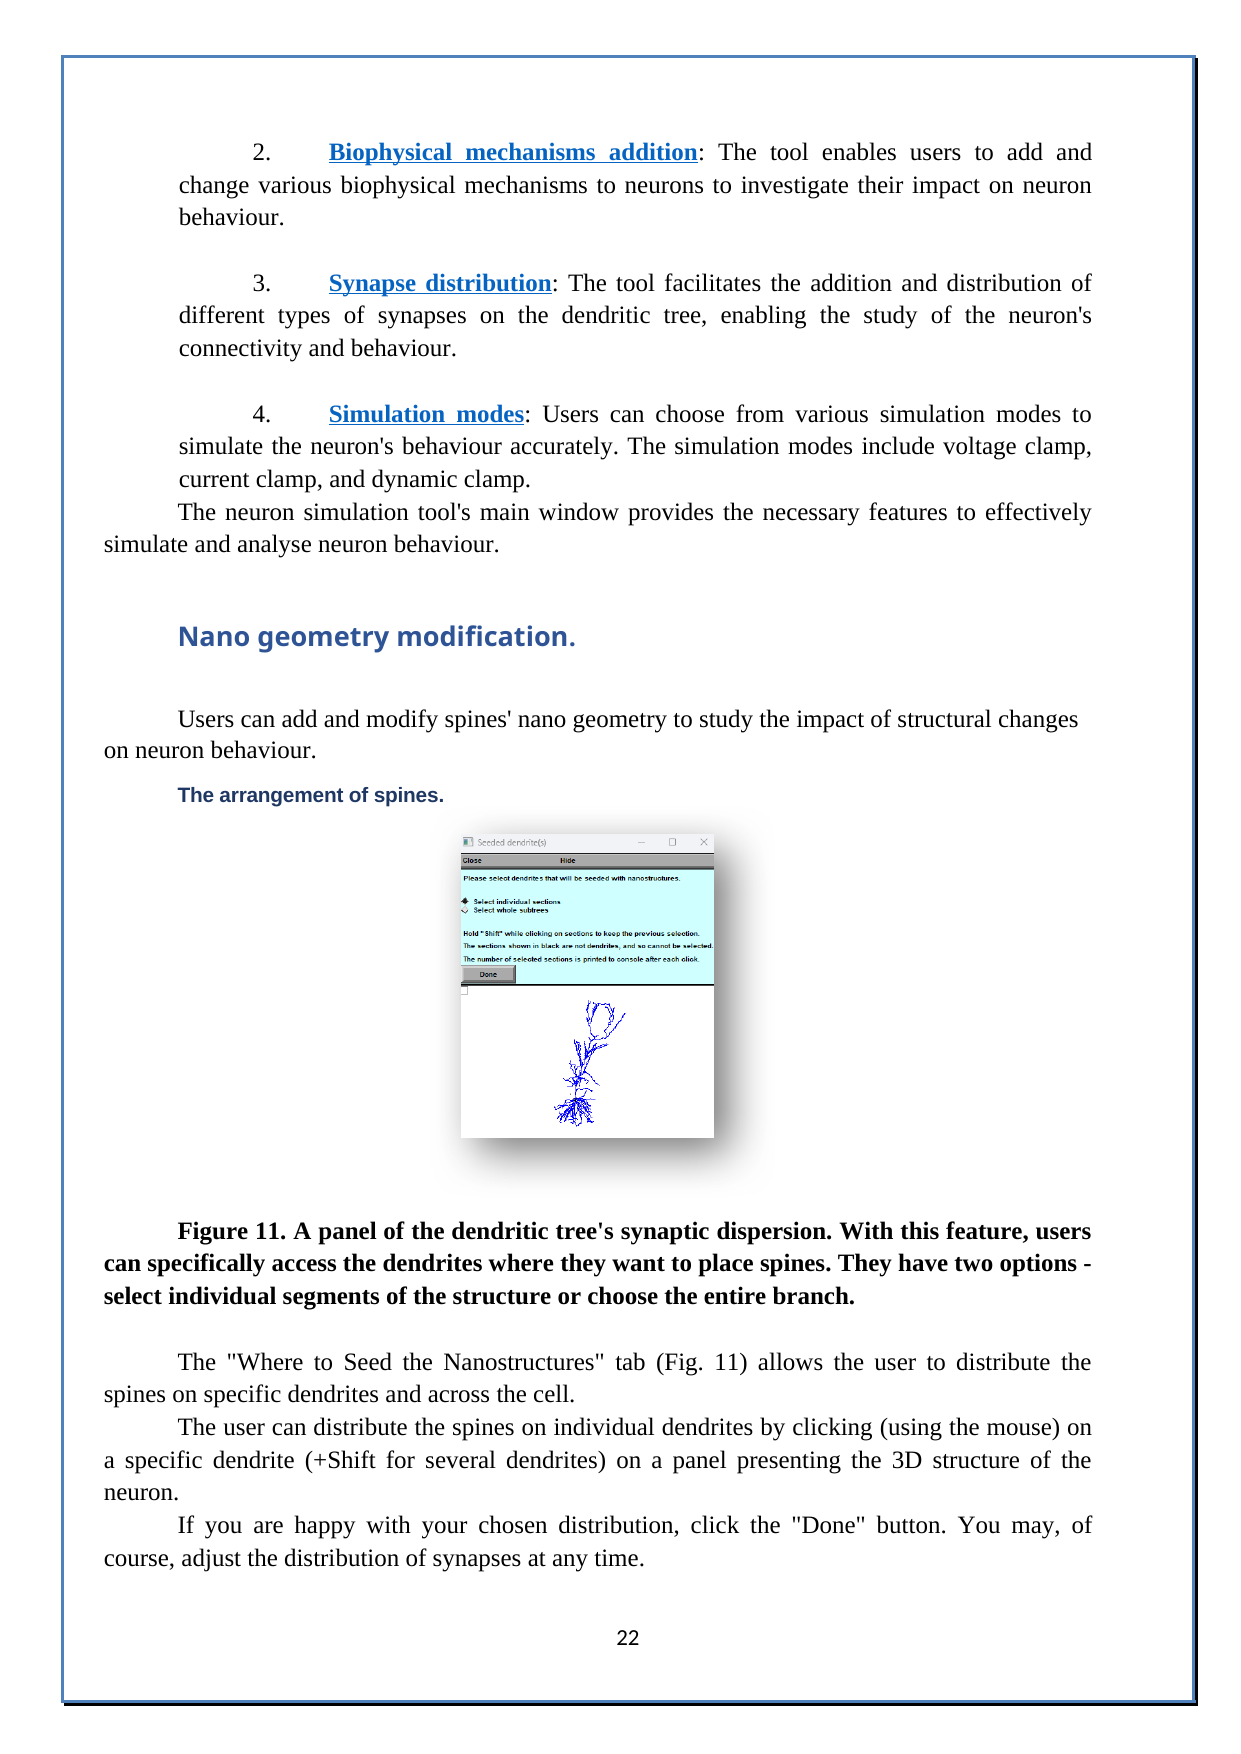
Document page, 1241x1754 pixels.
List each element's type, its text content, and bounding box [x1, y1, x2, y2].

text Figure 11. A panel of the dendritic tree's synaptic dispersion. With this feature, users can specifically access the dendrites where they want to place spines. They have two options - select individual segments of the structure or choose the entire branch. [103, 1216, 1093, 1310]
list Simulation modes: Users can choose from various simulation modes to simulate the neuron's behaviour accurately. The simulation modes include voltage clamp, current clamp, and dynamic clamp. [178, 399, 1093, 493]
subtitle The arrangement of spines. [103, 783, 1093, 807]
text The user can distribute the spines on individual dendrites by clicking (using the mouse) on a specific dendrite (+Shift for several dendrites) on a panel presenting the 3D structure of the neuron. [103, 1412, 1093, 1506]
text If you are happy with your chosen distribution, click the "Done" button. You may, of course, adjust the distribution of synapses at any time. [103, 1510, 1093, 1572]
list Biophysical mechanisms addition: The tool enables users to add and change various biophysical mechanisms to neurons to investigate their impact on neuron behaviour. [178, 137, 1093, 231]
text Users can add and modify spines' nano geometry to study the impact of structural changes on neuron behaviour. [103, 704, 1093, 764]
subtitle Nano geometry modification. [103, 617, 1093, 654]
list Synapse distribution: The tool facilitates the addition and distribution of different types of synapses on the dendritic tree, enabling the study of the neuron's connectivity and behaviour. [178, 268, 1093, 362]
picture [461, 834, 714, 1138]
text The neuron simulation tool's main window provides the necessary features to effectively simulate and analyse neuron behaviour. [103, 497, 1093, 558]
text The "Where to Seed the Nanostructures" tab (Fig. 11) allows the user to distribute the spines on specific dendrites and across the cell. [103, 1347, 1093, 1408]
